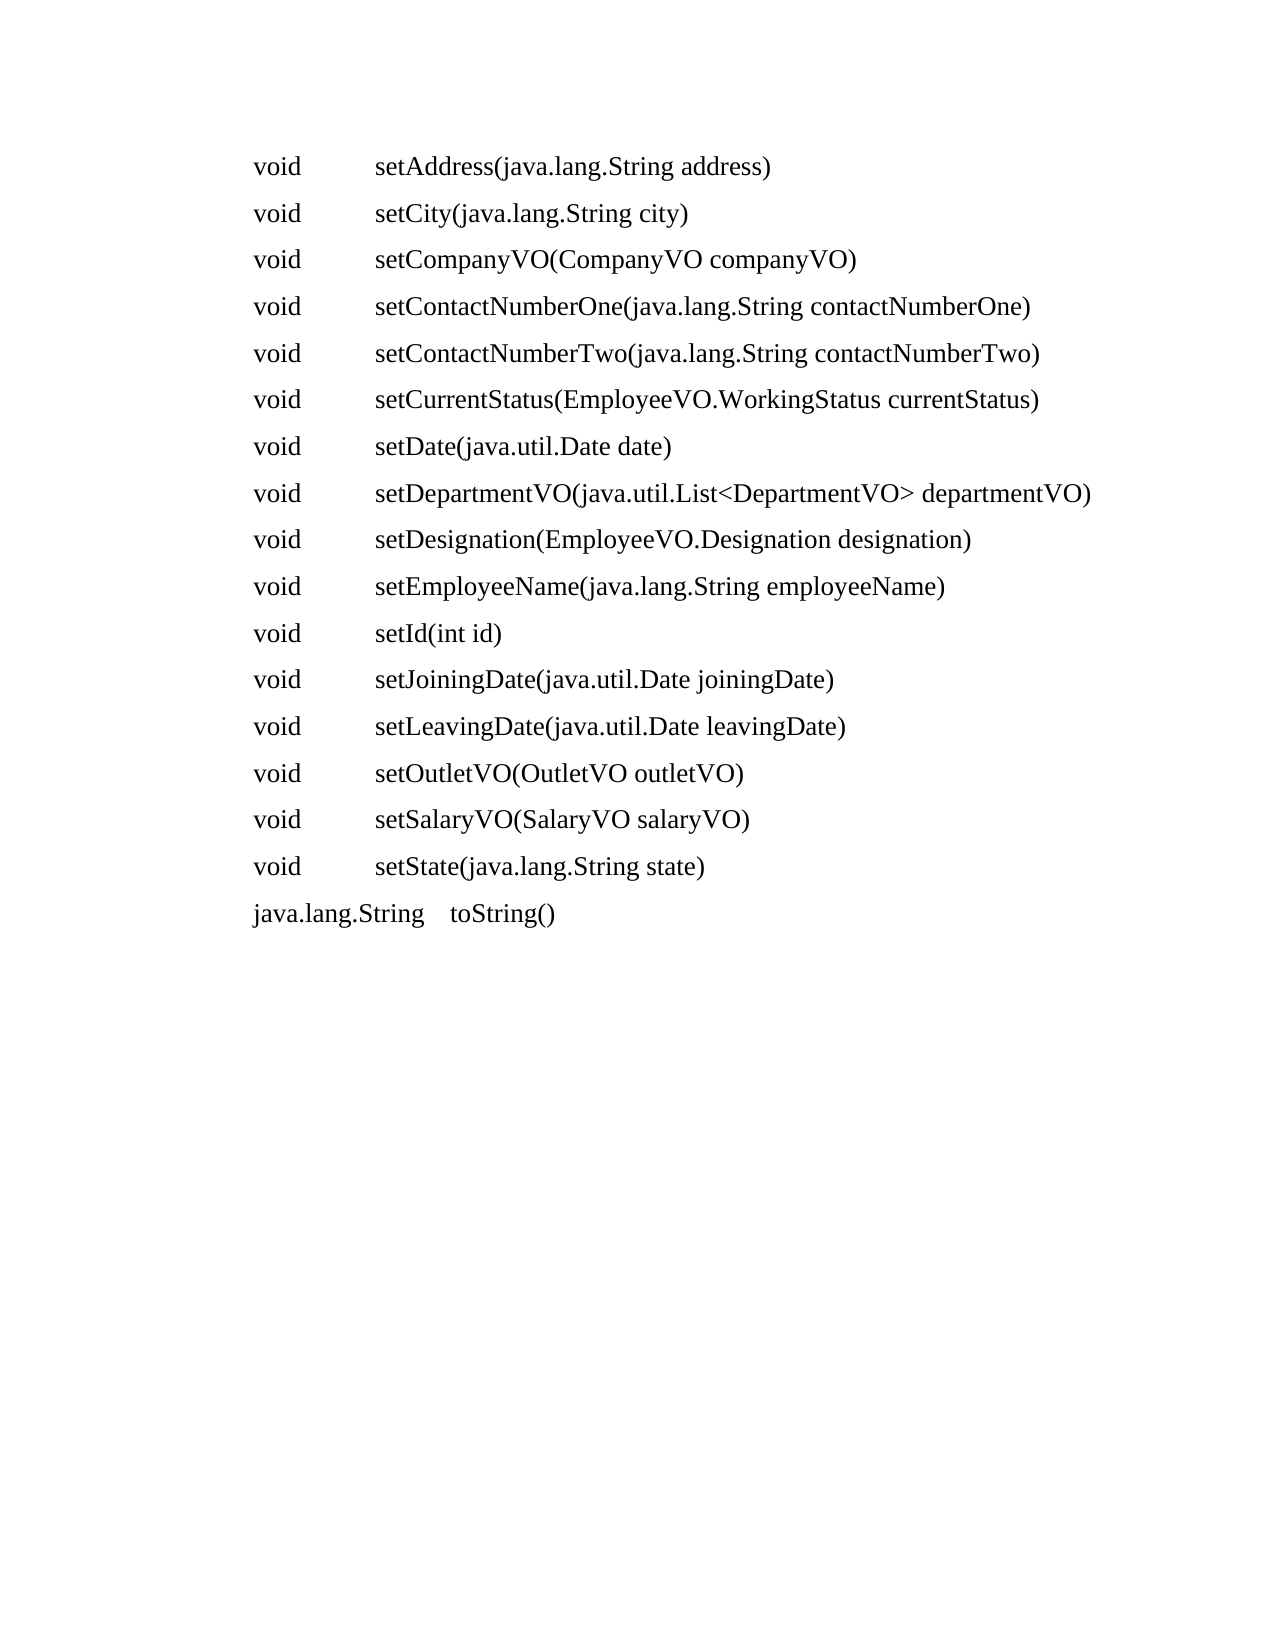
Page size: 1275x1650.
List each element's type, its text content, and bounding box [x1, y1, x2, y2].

text java.lang.String toString() [253, 897, 1125, 928]
text void setDepartmentVO(java.util.List<DepartmentVO> departmentVO) [253, 477, 1125, 508]
text void setCity(java.lang.String city) [253, 197, 1125, 228]
text void setJoiningDate(java.util.Date joiningDate) [253, 663, 1125, 694]
text void setLeavingDate(java.util.Date leavingDate) [253, 710, 1125, 741]
text void setId(int id) [253, 617, 1125, 648]
text void setSalaryVO(SalaryVO salaryVO) [253, 803, 1125, 834]
text void setOutletVO(OutletVO outletVO) [253, 757, 1125, 788]
text void setContactNumberOne(java.lang.String contactNumberOne) [253, 290, 1125, 321]
text void setAddress(java.lang.String address) [253, 150, 1125, 181]
text void setEmployeeName(java.lang.String employeeName) [253, 570, 1125, 601]
text void setState(java.lang.String state) [253, 850, 1125, 881]
text void setContactNumberTwo(java.lang.String contactNumberTwo) [253, 337, 1125, 368]
text void setDate(java.util.Date date) [253, 430, 1125, 461]
text void setCurrentStatus(EmployeeVO.WorkingStatus currentStatus) [253, 383, 1125, 414]
text void setCompanyVO(CompanyVO companyVO) [253, 243, 1125, 274]
text void setDesignation(EmployeeVO.Designation designation) [253, 523, 1125, 554]
